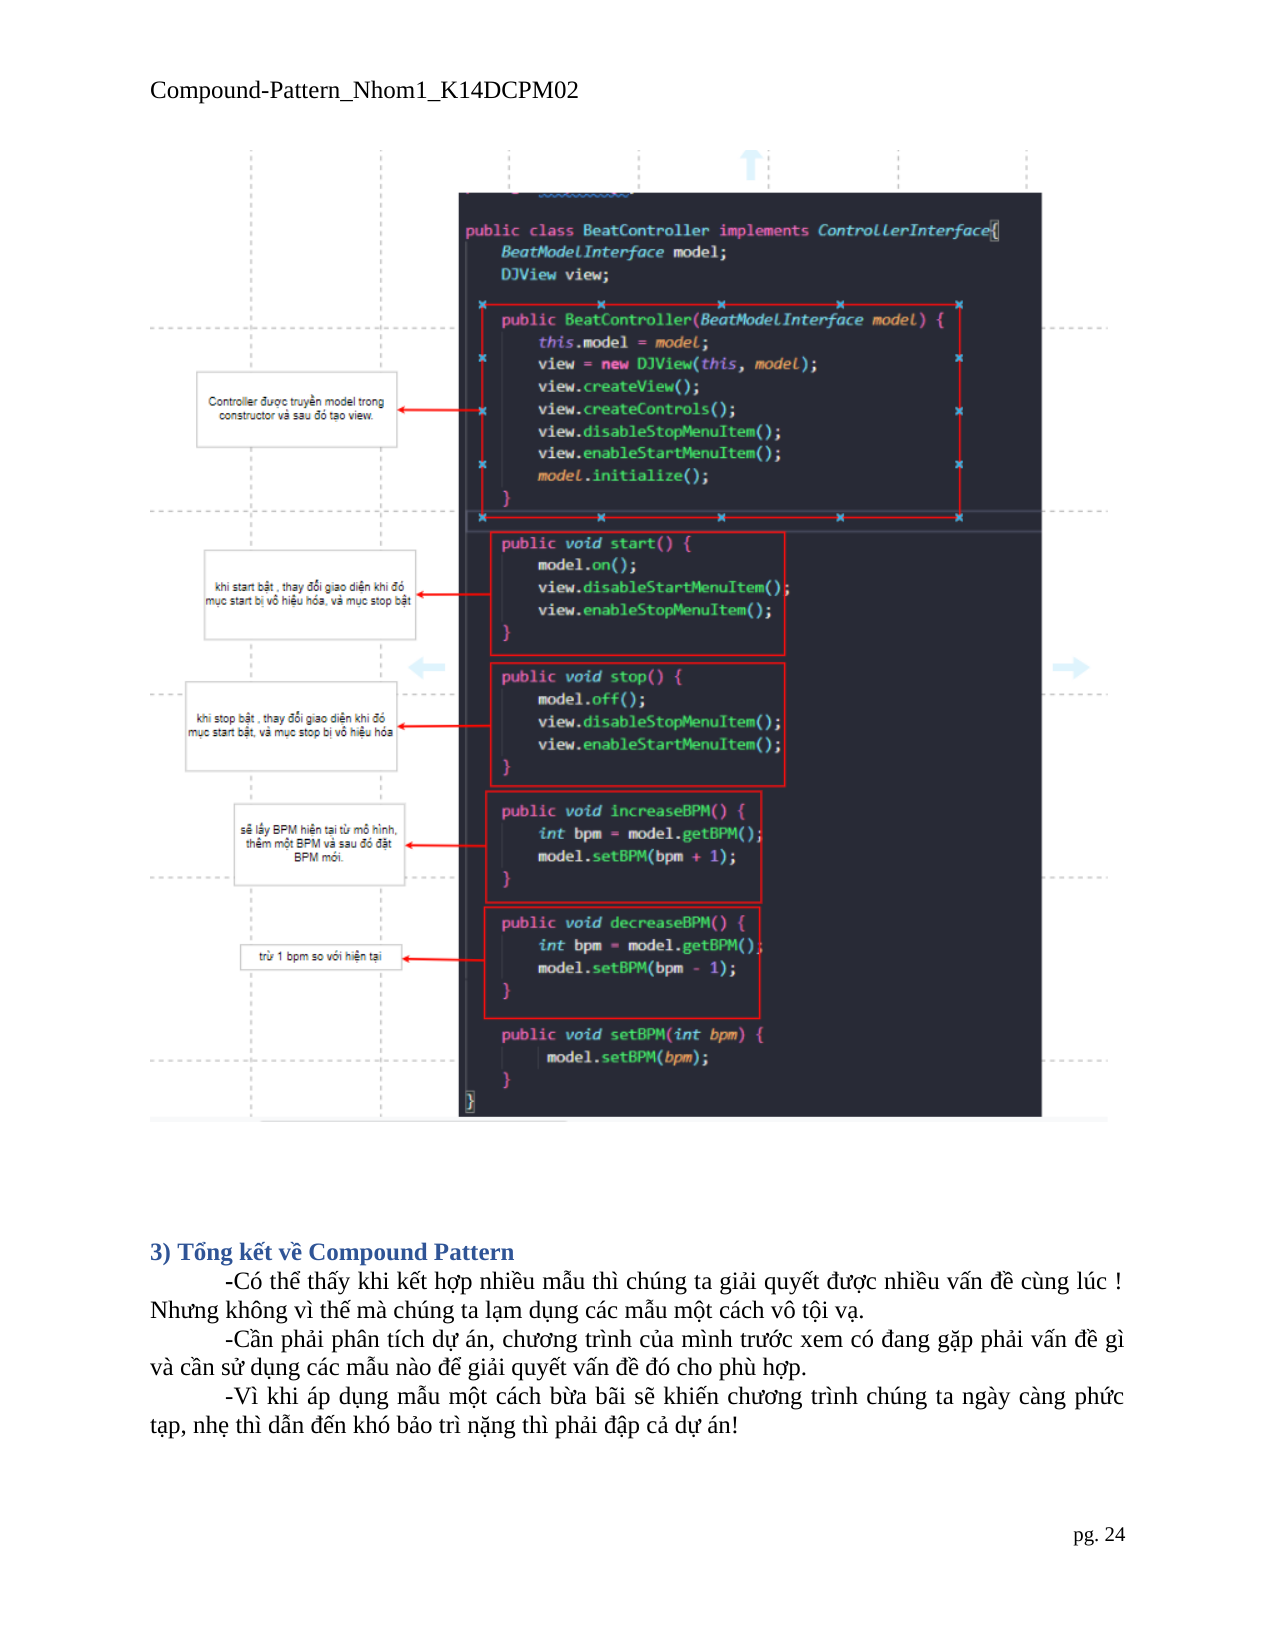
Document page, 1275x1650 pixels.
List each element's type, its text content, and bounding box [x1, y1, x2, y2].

text -Vì khi áp dụng mẫu một cách bừa bãi sẽ khiến chương trình chúng ta ngày càng phức tạp, nhẹ thì dẫn đến khó bảo trì nặng thì phải đập cả dự án! [150, 1381, 1125, 1439]
picture [150, 150, 1108, 1122]
text -Có thể thấy khi kết hợp nhiều mẫu thì chúng ta giải quyết được nhiều vấn đề cùng lúc ! Nhưng không vì thế mà chúng ta lạm dụng các mẫu một cách vô tội vạ. [150, 1266, 1125, 1324]
text -Cần phải phân tích dự án, chương trình của mình trước xem có đang gặp phải vấn đề gì và cần sử dụng các mẫu nào để giải quyết vấn đề đó cho phù hợp. [150, 1324, 1125, 1381]
subtitle 3) Tổng kết về Compound Pattern [150, 1237, 1125, 1266]
